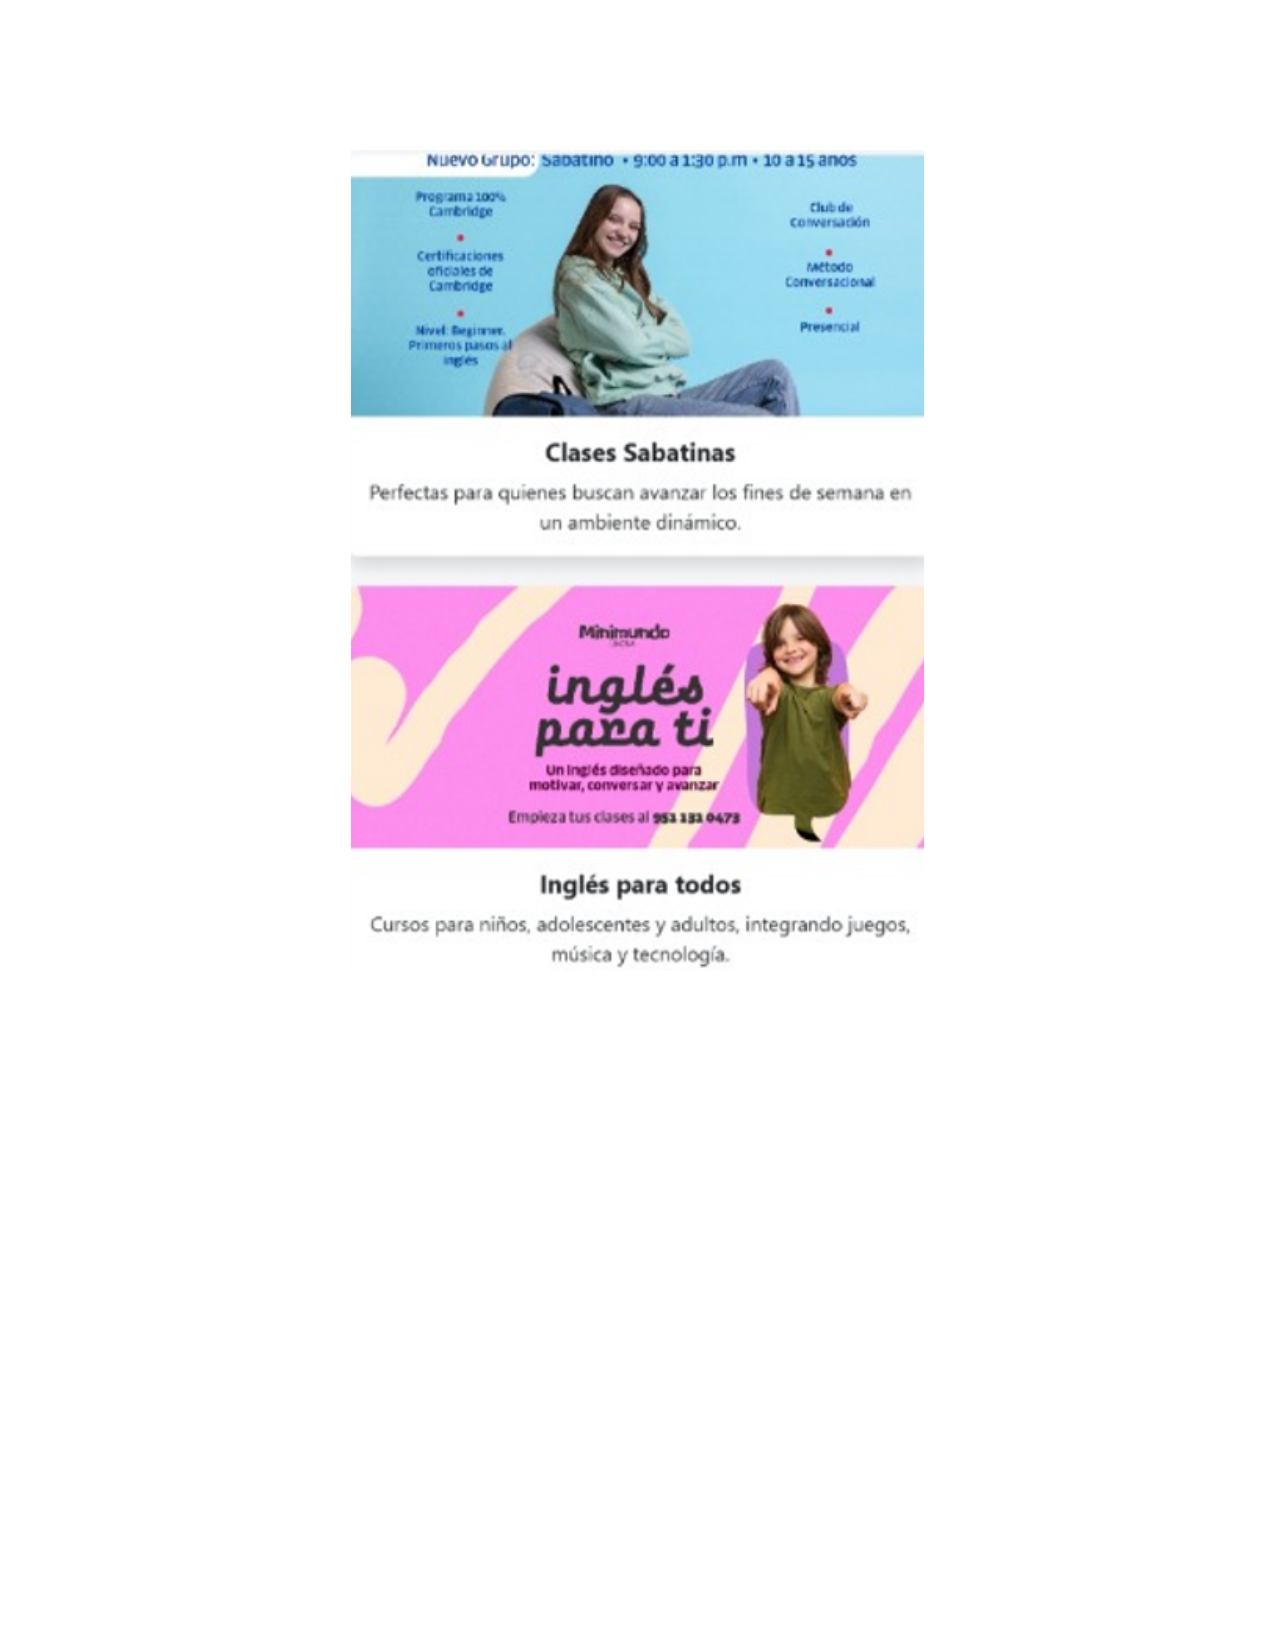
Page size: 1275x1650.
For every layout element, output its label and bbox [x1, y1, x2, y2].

picture [350, 150, 925, 971]
